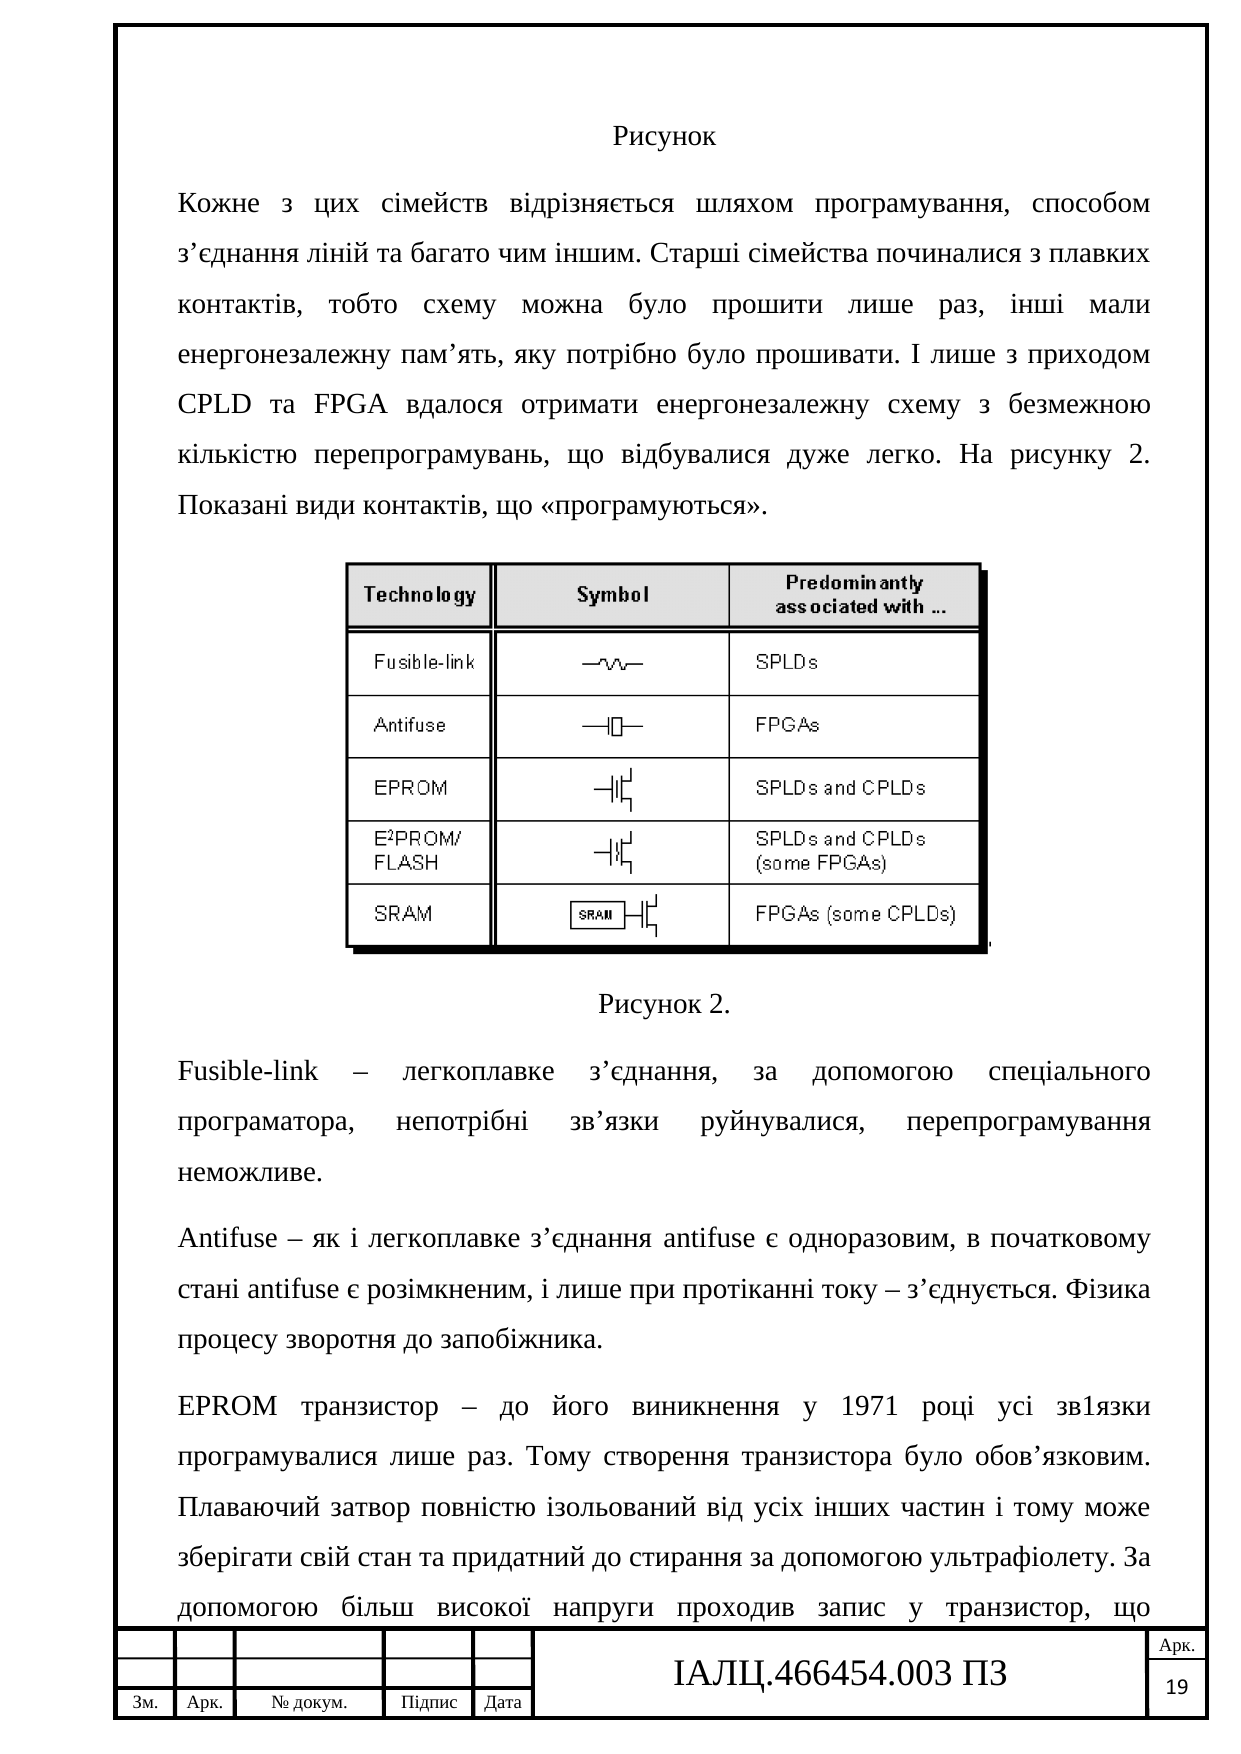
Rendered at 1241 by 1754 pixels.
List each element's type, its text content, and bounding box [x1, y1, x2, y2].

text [177, 1388, 1152, 1623]
text Кожне з цих сімейств відрізняється шляхом програмування, способом з’єднання ліній та багато чим іншим. Старші сімейства починалися з плавких контактів, тобто схему можна було прошити лише раз, інші мали енергонезалежну пам’ять, яку потрібно було прошивати. І лише з приходом CPLD та FPGA вдалося отримати енергонезалежну схему з безмежною кількістю перепрограмувань, що відбувалися дуже легко. На рисунку 2. Показані види контактів, що «програмуються». [177, 185, 1152, 521]
text Рисунок 2. [177, 986, 1152, 1019]
picture [337, 553, 992, 956]
text Antifuse – як і легкоплавке з’єднання antifuse є одноразовим, в початковому стані antifuse є розімкненим, і лише при протіканні току – з’єднується. Фізика процесу зворотня до запобіжника. [177, 1221, 1152, 1355]
text Рисунок [177, 118, 1152, 152]
text Fusible-link – легкоплавке з’єднання, за допомогою спеціального програматора, непотрібні зв’язки руйнувалися, перепрограмування неможливе. [177, 1053, 1152, 1187]
